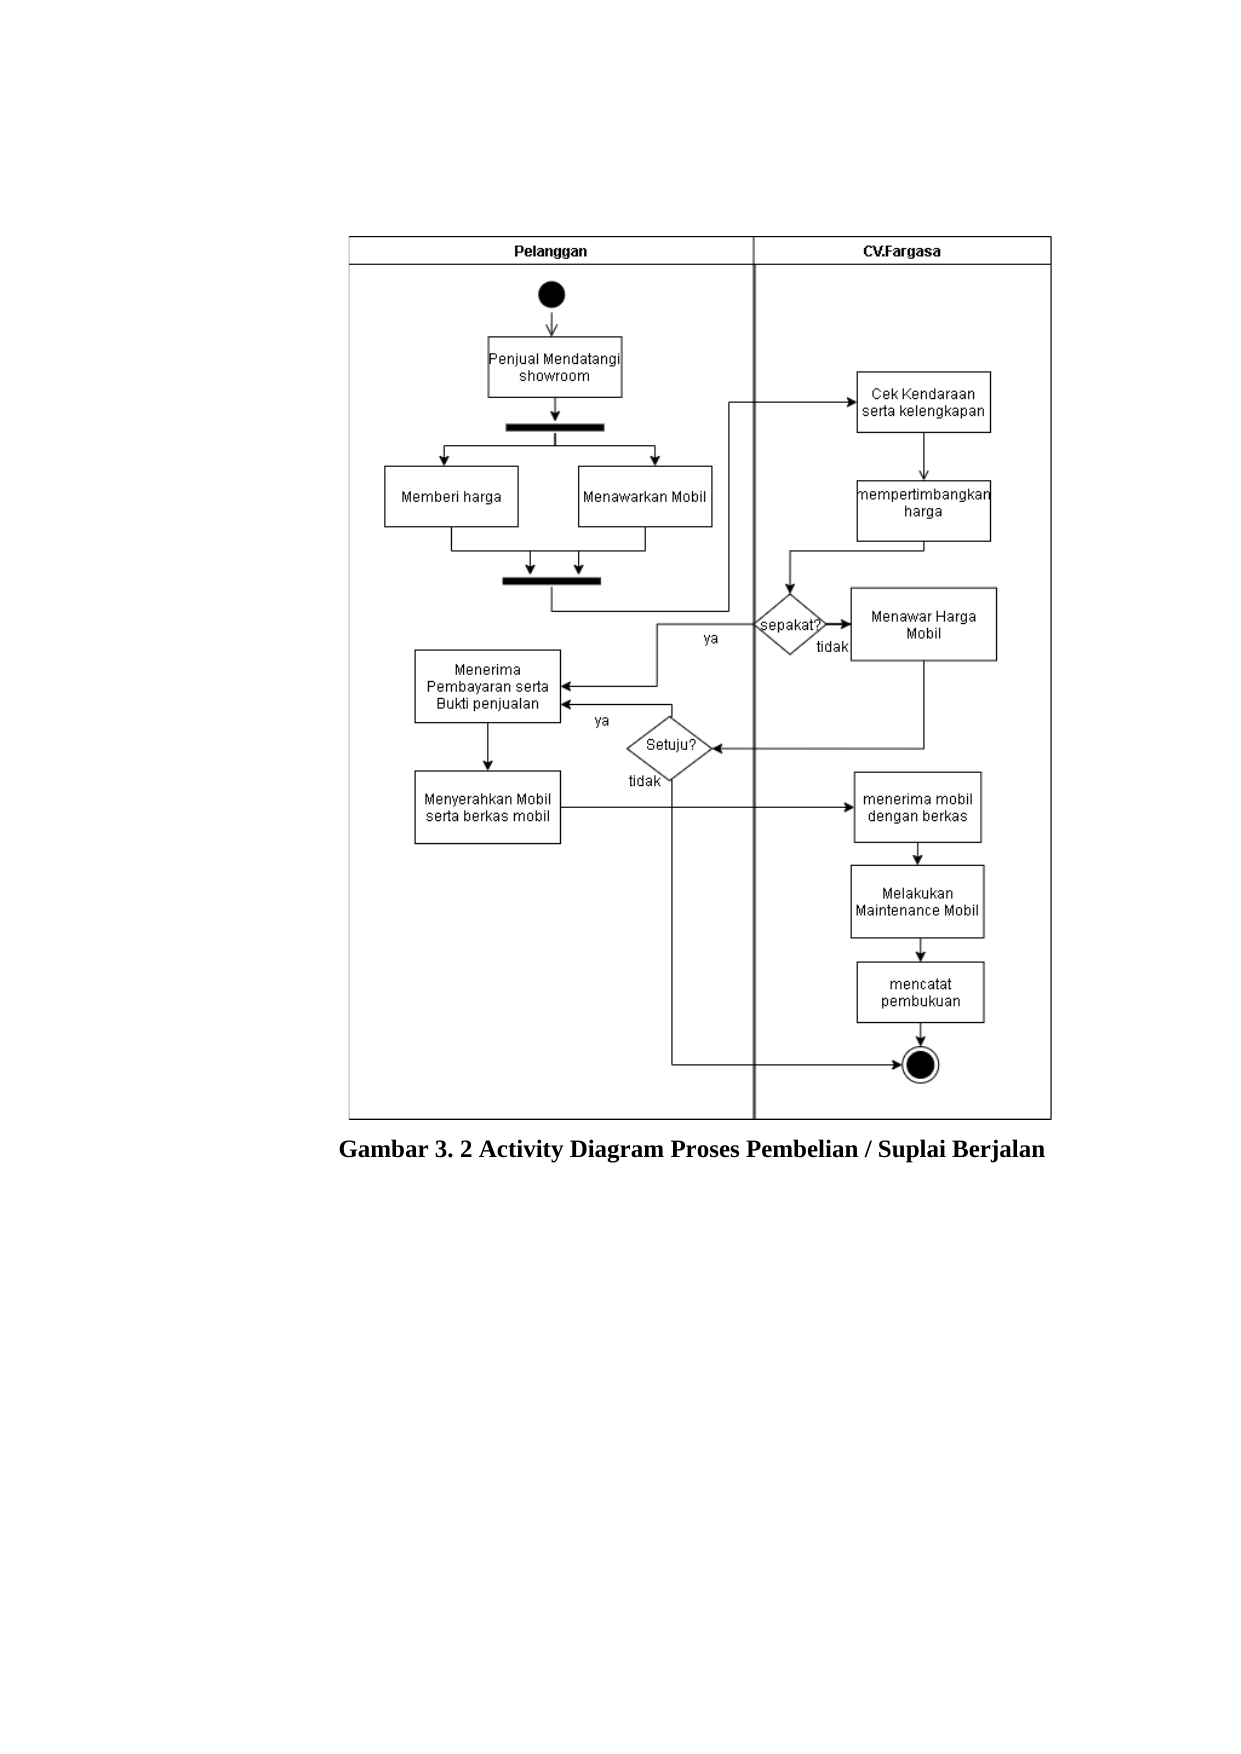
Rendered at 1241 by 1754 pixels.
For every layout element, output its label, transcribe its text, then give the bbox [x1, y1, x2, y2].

picture [348, 236, 1053, 1120]
text Gambar 3. 2 Activity Diagram Proses Pembelian / Suplai Berjalan [321, 1134, 1063, 1162]
